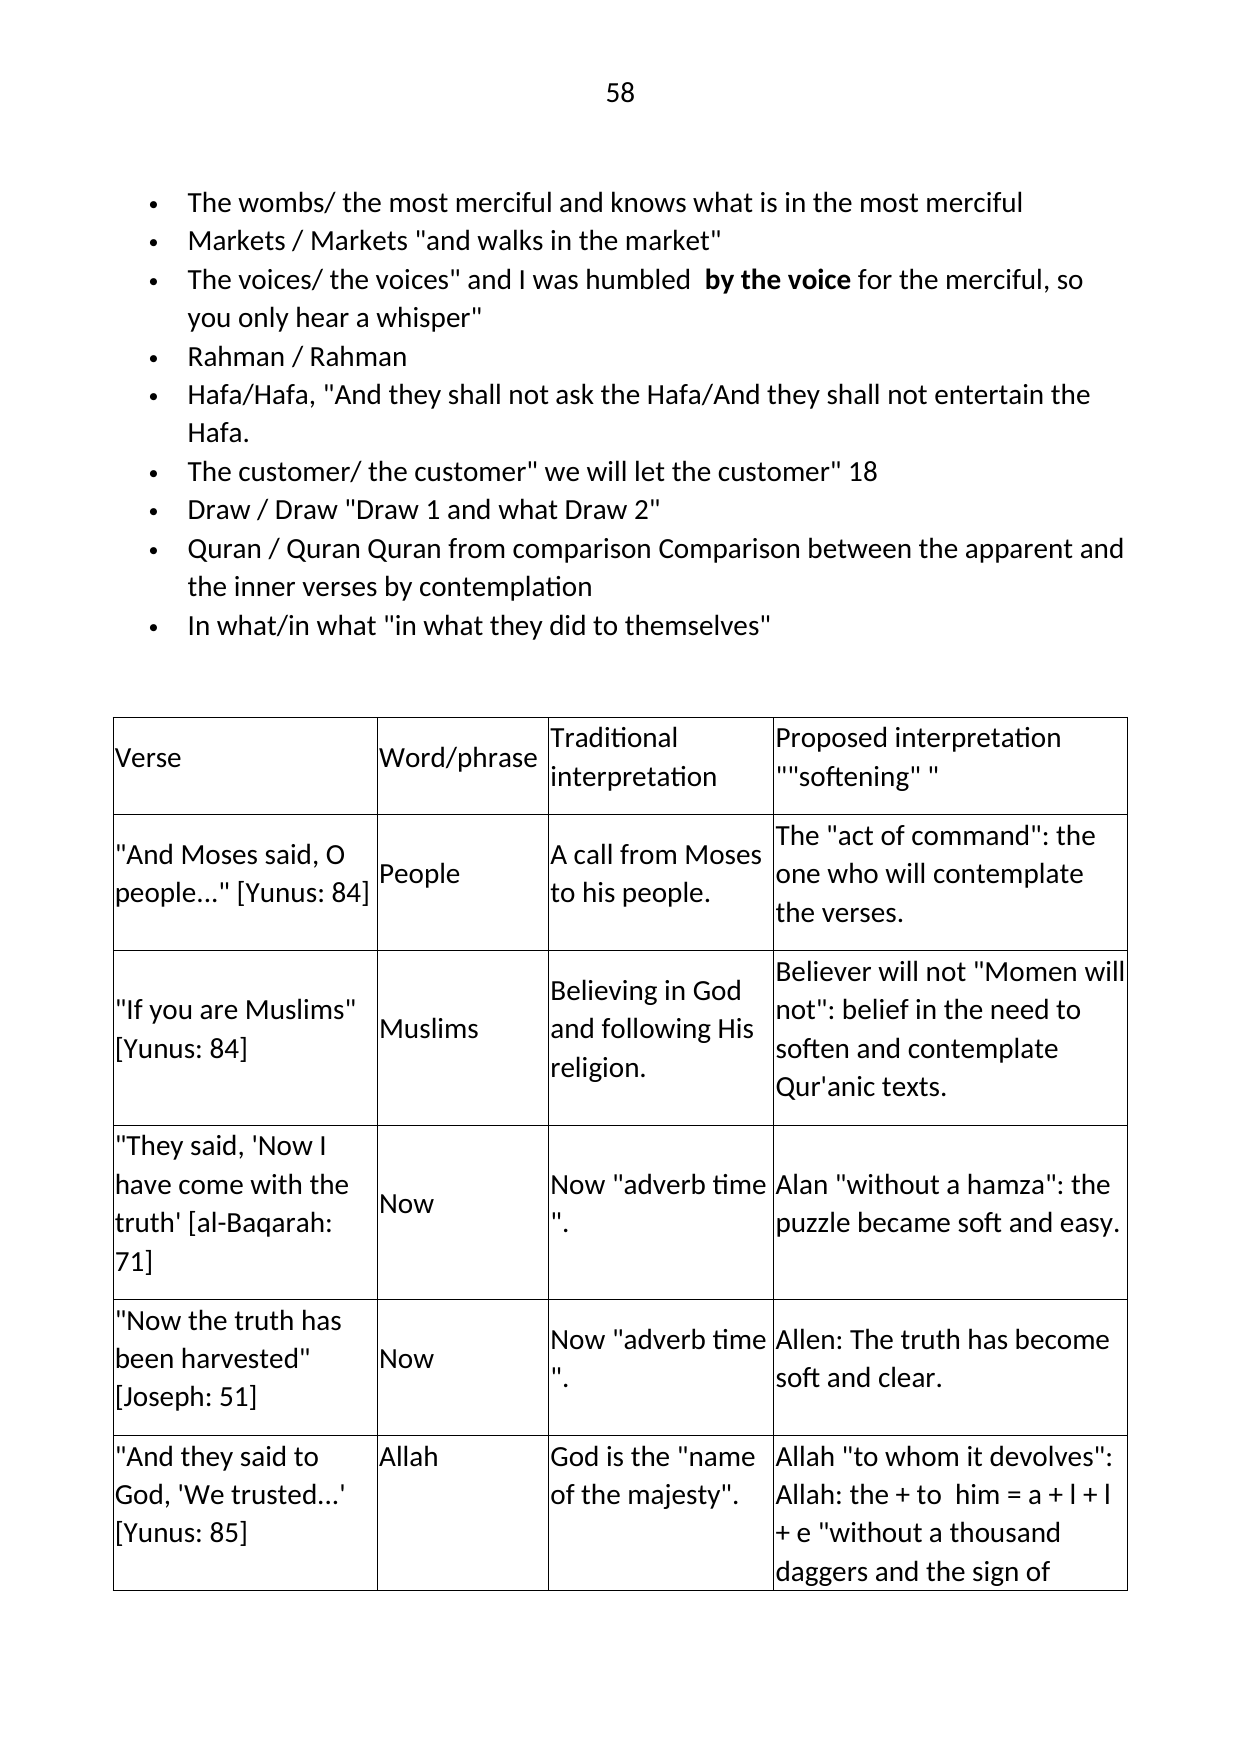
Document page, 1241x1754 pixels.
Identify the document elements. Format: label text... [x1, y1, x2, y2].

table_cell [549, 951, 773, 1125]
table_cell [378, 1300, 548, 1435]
list Rahman / Rahman [150, 338, 1128, 373]
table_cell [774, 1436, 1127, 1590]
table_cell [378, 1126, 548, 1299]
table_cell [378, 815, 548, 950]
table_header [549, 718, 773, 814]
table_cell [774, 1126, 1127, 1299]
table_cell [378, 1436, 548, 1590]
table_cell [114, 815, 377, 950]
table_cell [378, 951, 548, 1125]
list The wombs/ the most merciful and knows what is in the most merciful [150, 184, 1128, 219]
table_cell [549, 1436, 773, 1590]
list The customer/ the customer" we will let the customer" 18 [150, 453, 1128, 488]
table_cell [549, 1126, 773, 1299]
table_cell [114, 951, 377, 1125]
list Draw / Draw "Draw 1 and what Draw 2" [150, 491, 1128, 527]
list Markets / Markets "and walks in the market" [150, 222, 1128, 258]
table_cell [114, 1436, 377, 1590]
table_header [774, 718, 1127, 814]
list Hafa/Hafa, "And they shall not ask the Hafa/And they shall not entertain the Hafa. [150, 376, 1128, 450]
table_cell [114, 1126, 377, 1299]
list Quran / Quran Quran from comparison Comparison between the apparent and the inner verses by contemplation [150, 530, 1128, 604]
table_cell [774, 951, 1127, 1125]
list The voices/ the voices" and I was humbled by the voice for the merciful, so you only hear a whisper" [150, 261, 1128, 335]
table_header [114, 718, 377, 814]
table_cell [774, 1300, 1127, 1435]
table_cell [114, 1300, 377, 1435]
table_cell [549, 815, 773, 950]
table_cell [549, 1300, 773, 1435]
list In what/in what "in what they did to themselves" [150, 607, 1128, 642]
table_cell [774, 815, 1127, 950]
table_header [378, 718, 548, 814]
